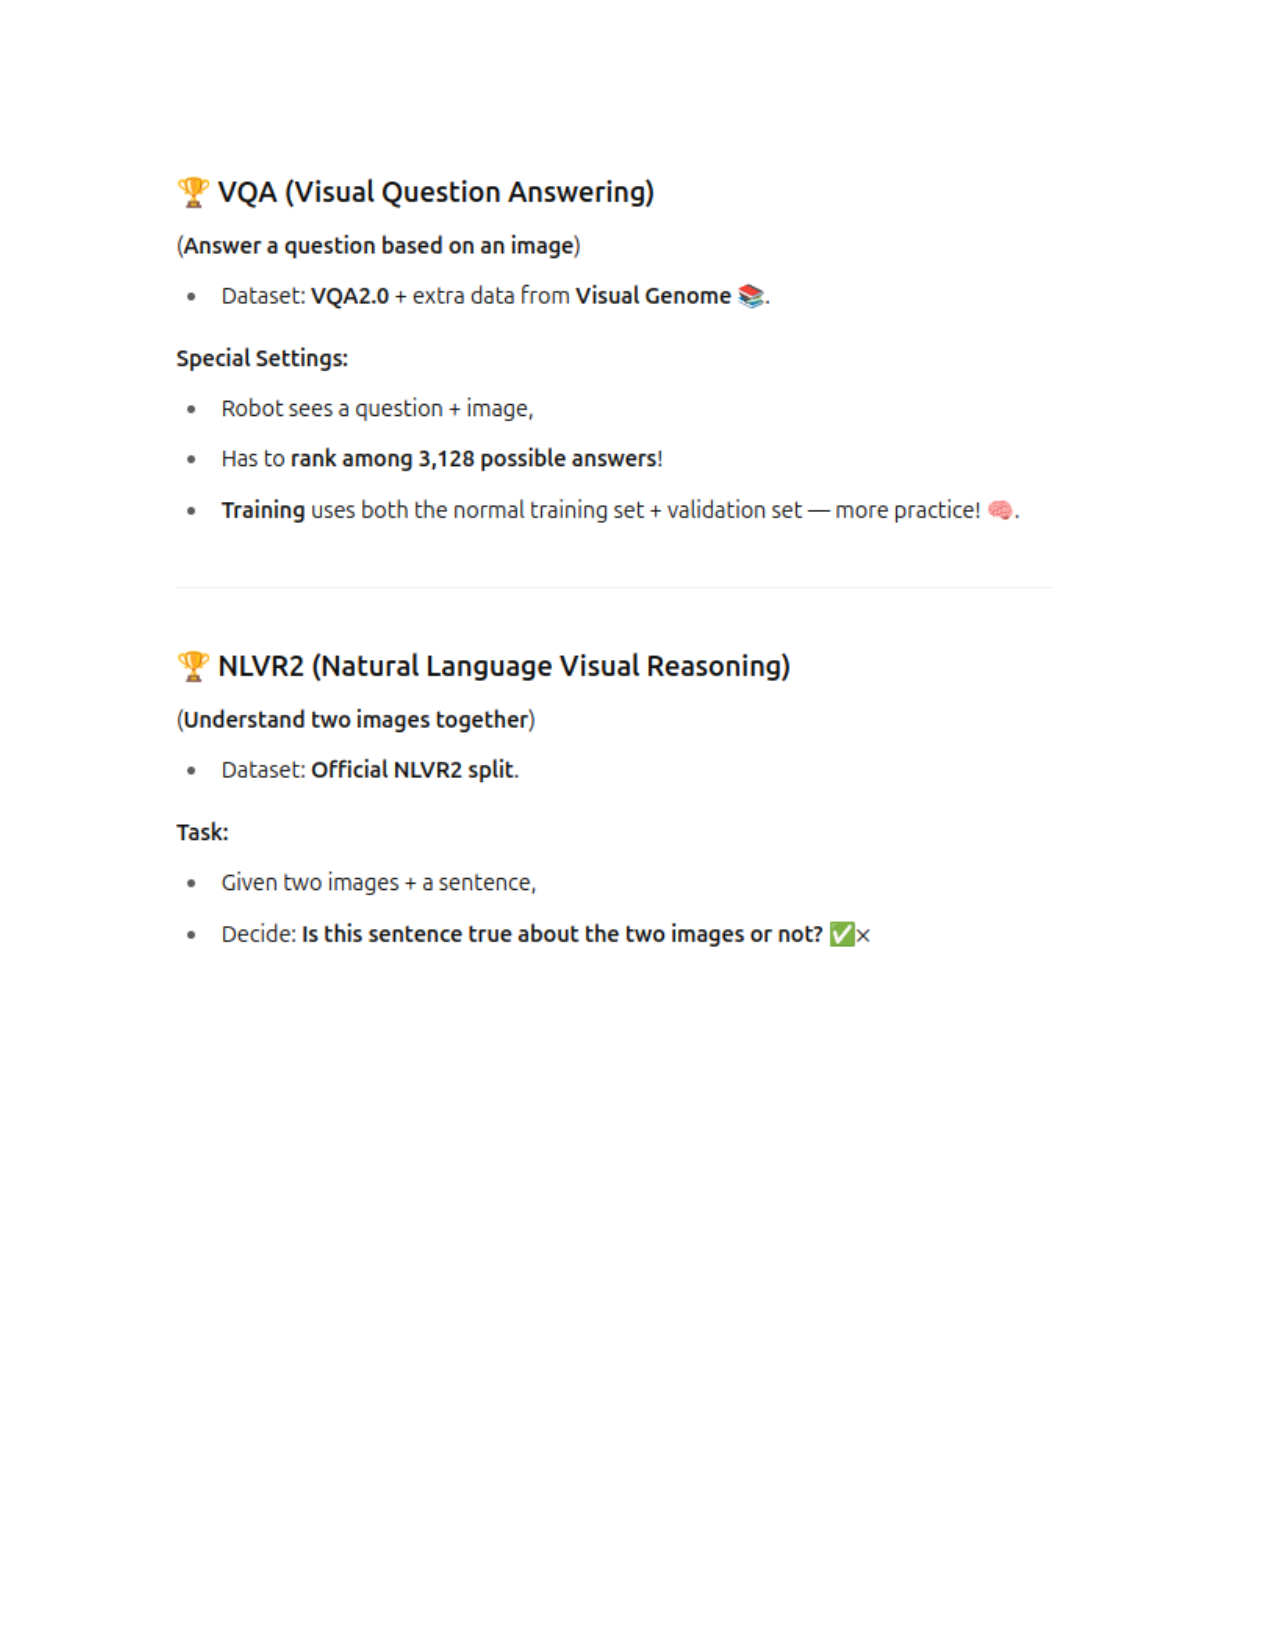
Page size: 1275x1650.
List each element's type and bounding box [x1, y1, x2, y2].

picture [150, 150, 1054, 986]
